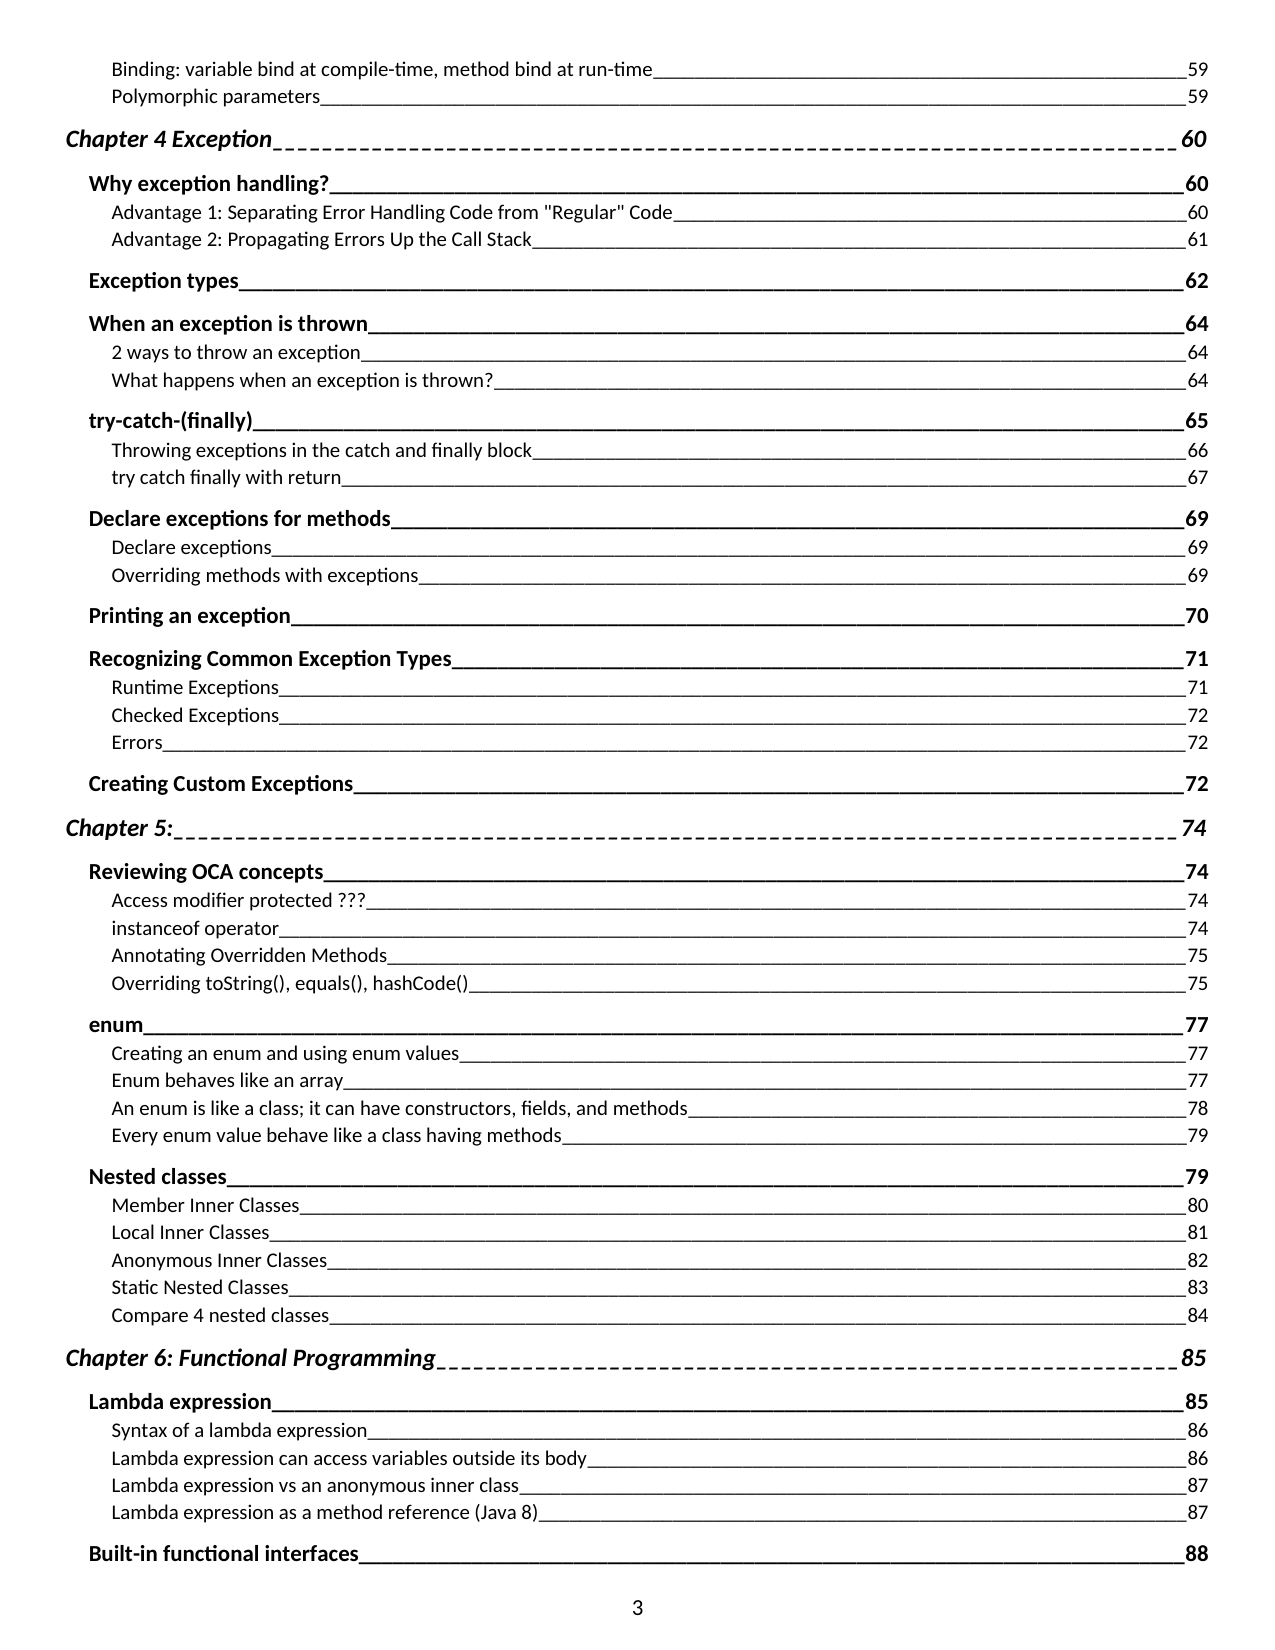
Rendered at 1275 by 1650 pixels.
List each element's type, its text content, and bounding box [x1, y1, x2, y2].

text Lambda expression 85 [88, 1387, 1209, 1415]
text Declare exceptions for methods 69 [88, 504, 1209, 532]
text Overriding methods with exceptions 69 [111, 562, 1209, 587]
text Recognizing Common Exception Types 71 [88, 644, 1209, 672]
text Creating Custom Exceptions 72 [88, 769, 1209, 797]
text Checked Exceptions 72 [111, 702, 1209, 727]
text An enum is like a class; it can have constructors, fields, and methods 78 [111, 1095, 1209, 1120]
text Chapter 6: Functional Programming 85 [66, 1342, 1209, 1372]
text Errors 72 [111, 729, 1209, 755]
text When an exception is thrown 64 [88, 309, 1209, 337]
text Polymorphic parameters 59 [111, 84, 1209, 109]
text Lambda expression vs an anonymous inner class 87 [111, 1472, 1209, 1497]
text Throwing exceptions in the catch and finally block 66 [111, 437, 1209, 462]
text Syntax of a lambda expression 86 [111, 1417, 1209, 1443]
text Lambda expression as a method reference (Java 8) 87 [111, 1499, 1209, 1525]
text 2 ways to throw an exception 64 [111, 339, 1209, 365]
text Nested classes 79 [88, 1162, 1209, 1190]
text Every enum value behave like a class having methods 79 [111, 1122, 1209, 1147]
text try-catch-(finally) 65 [88, 407, 1209, 435]
text Reviewing OCA concepts 74 [88, 857, 1209, 885]
text Advantage 1: Separating Error Handling Code from "Regular" Code 60 [111, 199, 1209, 224]
text enum 77 [88, 1010, 1209, 1038]
text Printing an exception 70 [88, 602, 1209, 630]
text Built-in functional interfaces 88 [88, 1539, 1209, 1567]
text Advantage 2: Propagating Errors Up the Call Stack 61 [111, 227, 1209, 252]
text Why exception handling? 60 [88, 169, 1209, 197]
text Local Inner Classes 81 [111, 1219, 1209, 1245]
text Lambda expression can access variables outside its body 86 [111, 1445, 1209, 1470]
text try catch finally with return 67 [111, 464, 1209, 490]
text Declare exceptions 69 [111, 534, 1209, 560]
text instanceof operator 74 [111, 915, 1209, 940]
text Annotating Overridden Methods 75 [111, 942, 1209, 968]
text Chapter 5: 74 [66, 812, 1209, 842]
text Enum behaves like an array 77 [111, 1067, 1209, 1093]
text What happens when an exception is thrown? 64 [111, 367, 1209, 392]
text Binding: variable bind at compile-time, method bind at run-time 59 [111, 56, 1209, 82]
text Static Nested Classes 83 [111, 1274, 1209, 1300]
text Compare 4 nested classes 84 [111, 1302, 1209, 1327]
text Anonymous Inner Classes 82 [111, 1247, 1209, 1272]
text Chapter 4 Exception 60 [66, 123, 1209, 154]
text Creating an enum and using enum values 77 [111, 1040, 1209, 1065]
text Runtime Exceptions 71 [111, 674, 1209, 700]
text Member Inner Classes 80 [111, 1192, 1209, 1218]
text Exception types 62 [88, 266, 1209, 294]
text Access modifier protected ??? 74 [111, 888, 1209, 913]
text Overriding toString(), equals(), hashCode() 75 [111, 970, 1209, 995]
